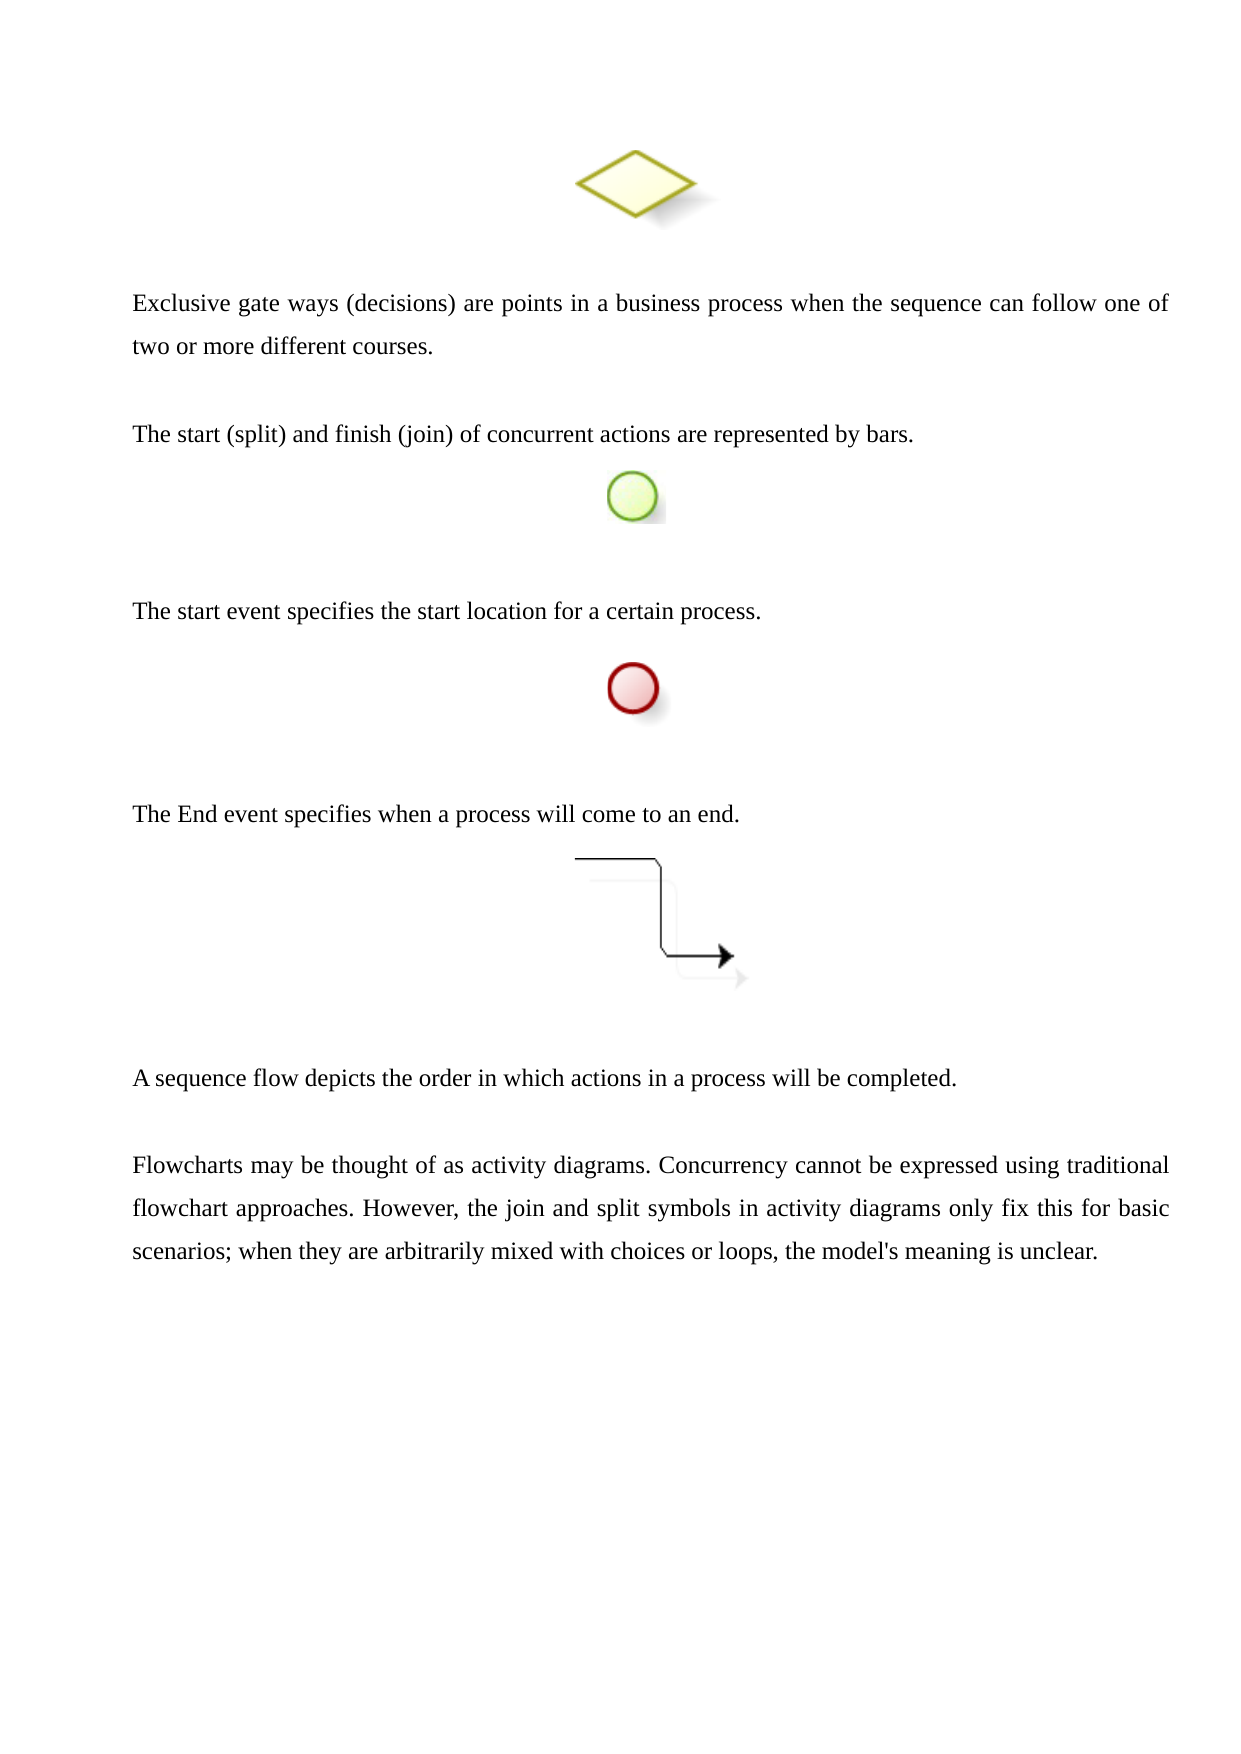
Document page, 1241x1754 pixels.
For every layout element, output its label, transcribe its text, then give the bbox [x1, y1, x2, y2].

text The End event specifies when a process will come to an end. [132, 799, 1171, 828]
text The start (split) and finish (join) of concurrent actions are represented by bars. [132, 419, 1171, 447]
text The start event specifies the start location for a certain process. [132, 596, 1171, 625]
text A sequence flow depicts the order in which actions in a process will be completed. [132, 1063, 1171, 1092]
picture [607, 662, 672, 727]
picture [607, 470, 667, 524]
text Flowcharts may be thought of as activity diagrams. Concurrency cannot be expressed using traditional flowchart approaches. However, the join and split symbols in activity diagrams only fix this for basic scenarios; when they are arbitrarily mixed with choices or loops, the model's meaning is unclear. [132, 1150, 1171, 1265]
text Exclusive gate ways (decisions) are points in a business process when the sequence can follow one of two or more different courses. [132, 288, 1171, 360]
picture [575, 150, 721, 230]
picture [574, 858, 750, 991]
